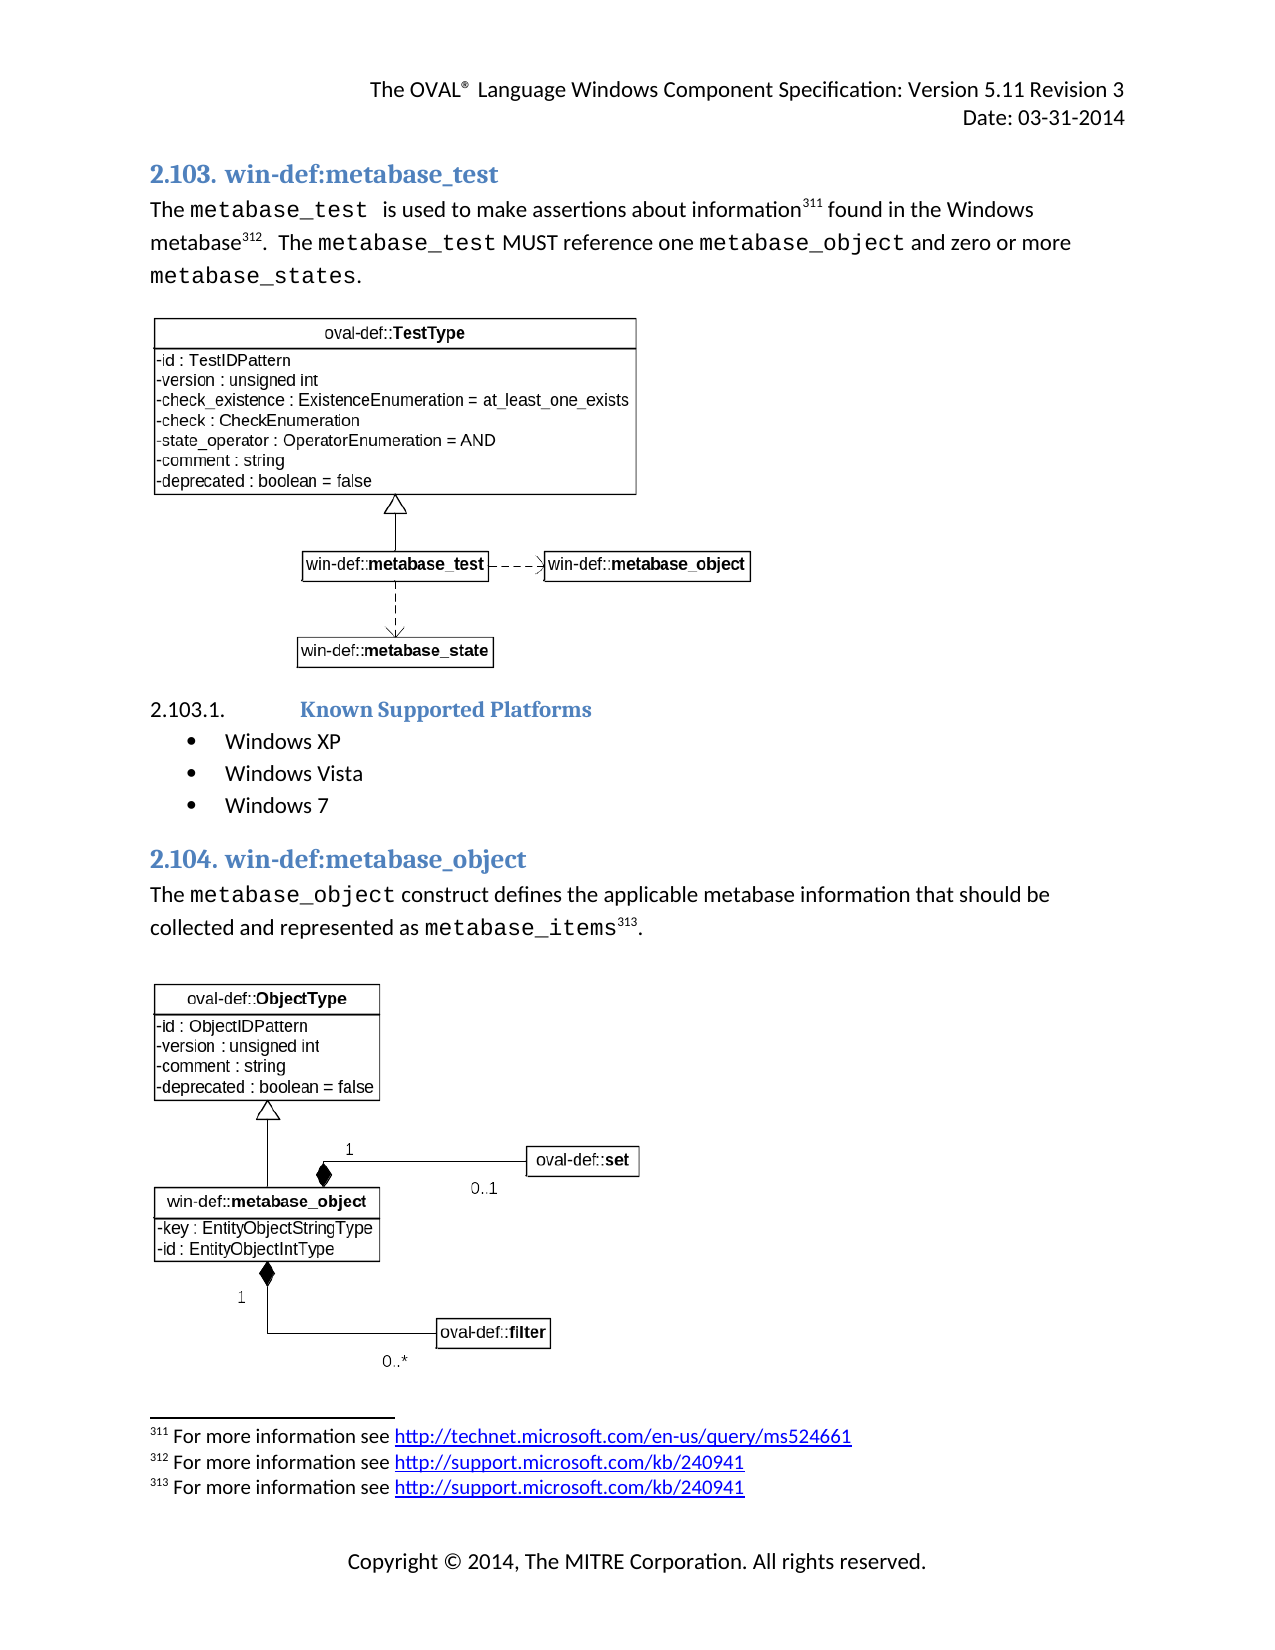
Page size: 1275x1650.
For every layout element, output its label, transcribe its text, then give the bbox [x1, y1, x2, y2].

text The metabase_test is used to make assertions about information found in the Windows metabase. The metabase_test MUST reference one metabase_object and zero or more metabase_states. [150, 195, 1125, 670]
subtitle Known Supported Platforms [150, 695, 1125, 723]
list Windows XP [187, 727, 1125, 755]
list Windows Vista [187, 759, 1125, 787]
subtitle win-def:metabase_test [150, 159, 1125, 190]
list Windows 7 [187, 791, 1125, 819]
subtitle win-def:metabase_object [150, 844, 1125, 876]
text The metabase_object construct defines the applicable metabase information that should be collected and represented as metabase_items. [150, 880, 1125, 943]
